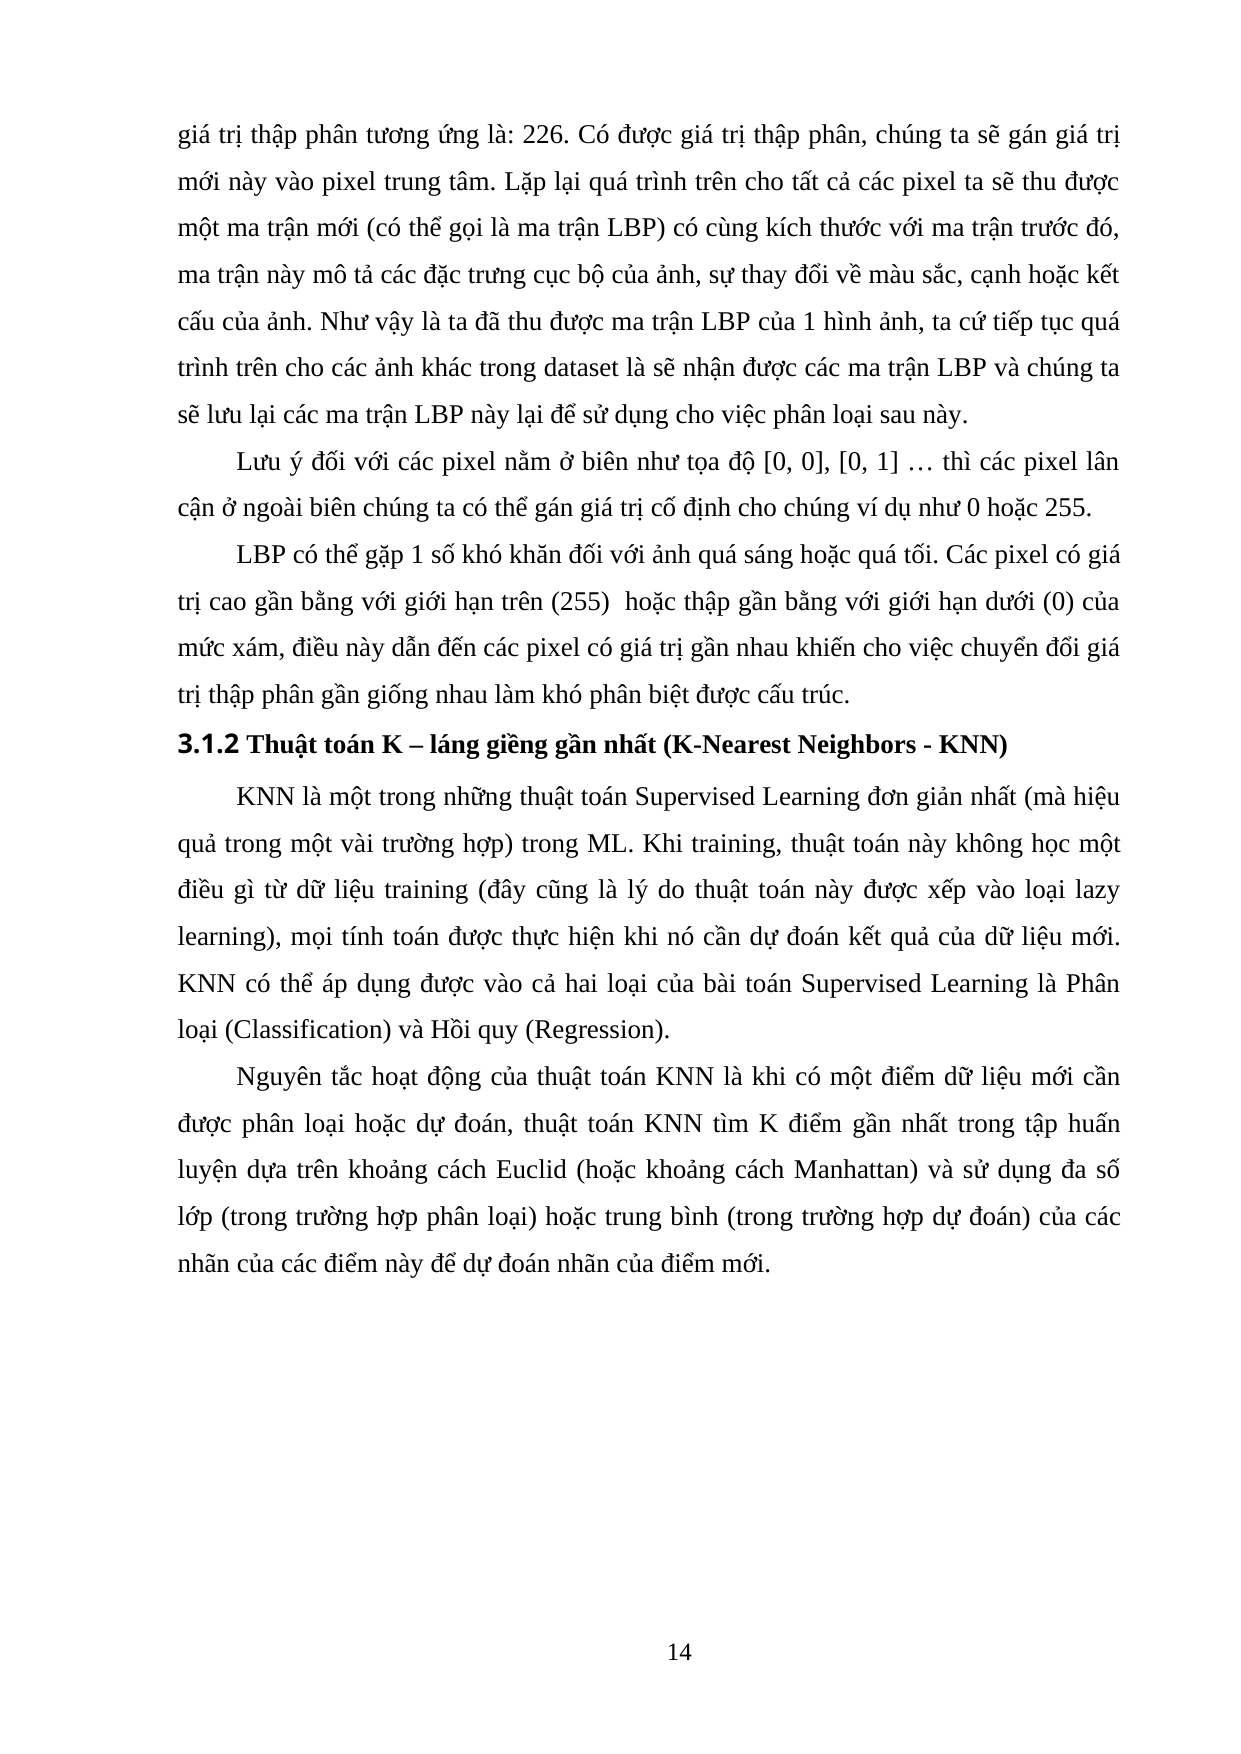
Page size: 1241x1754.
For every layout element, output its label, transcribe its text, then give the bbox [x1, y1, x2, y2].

text Lưu ý đối với các pixel nằm ở biên như tọa độ [0, 0], [0, 1] … thì các pixel lân cận ở ngoài biên chúng ta có thể gán giá trị cố định cho chúng ví dụ như 0 hoặc 255. [177, 445, 1122, 523]
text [177, 118, 1122, 429]
text KNN là một trong những thuật toán Supervised Learning đơn giản nhất (mà hiệu quả trong một vài trường hợp) trong ML. Khi training, thuật toán này không học một điều gì từ dữ liệu training (đây cũng là lý do thuật toán này được xếp vào loại lazy learning), mọi tính toán được thực hiện khi nó cần dự đoán kết quả của dữ liệu mới. KNN có thể áp dụng được vào cả hai loại của bài toán Supervised Learning là Phân loại (Classification) và Hồi quy (Regression). [177, 780, 1122, 1044]
subtitle Thuật toán K – láng giềng gần nhất (K-Nearest Neighbors - KNN) [177, 725, 1122, 762]
text LBP có thể gặp 1 số khó khăn đối với ảnh quá sáng hoặc quá tối. Các pixel có giá trị cao gần bằng với giới hạn trên (255) hoặc thập gần bằng với giới hạn dưới (0) của mức xám, điều này dẫn đến các pixel có giá trị gần nhau khiến cho việc chuyển đổi giá trị thập phân gần giống nhau làm khó phân biệt được cấu trúc. [177, 538, 1122, 709]
text Nguyên tắc hoạt động của thuật toán KNN là khi có một điểm dữ liệu mới cần được phân loại hoặc dự đoán, thuật toán KNN tìm K điểm gần nhất trong tập huấn luyện dựa trên khoảng cách Euclid (hoặc khoảng cách Manhattan) và sử dụng đa số lớp (trong trường hợp phân loại) hoặc trung bình (trong trường hợp dự đoán) của các nhãn của các điểm này để dự đoán nhãn của điểm mới. [177, 1060, 1122, 1278]
